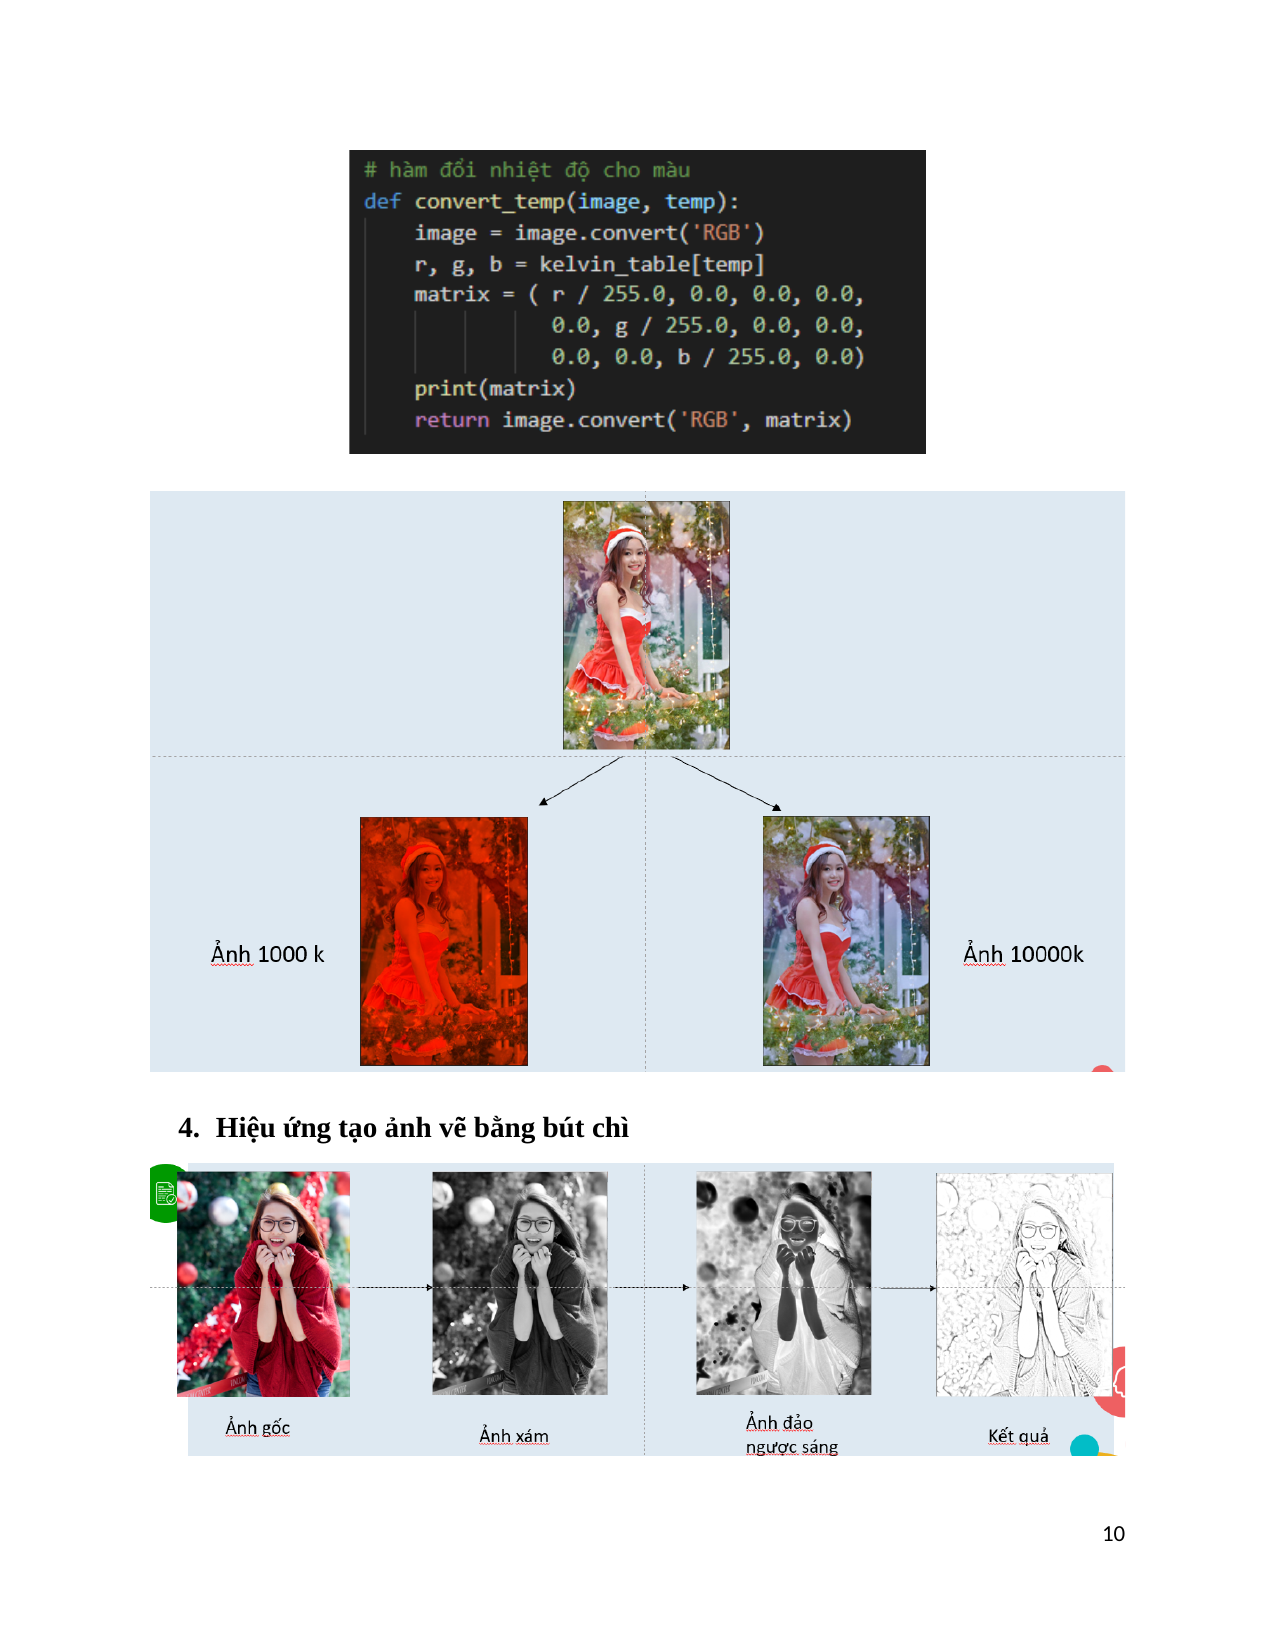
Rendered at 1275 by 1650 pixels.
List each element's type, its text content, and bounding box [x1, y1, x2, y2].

list Hiệu ứng tạo ảnh vẽ bằng bút chì [178, 1110, 1125, 1144]
picture [150, 491, 1125, 1072]
picture [150, 1163, 1125, 1456]
picture [349, 150, 926, 454]
